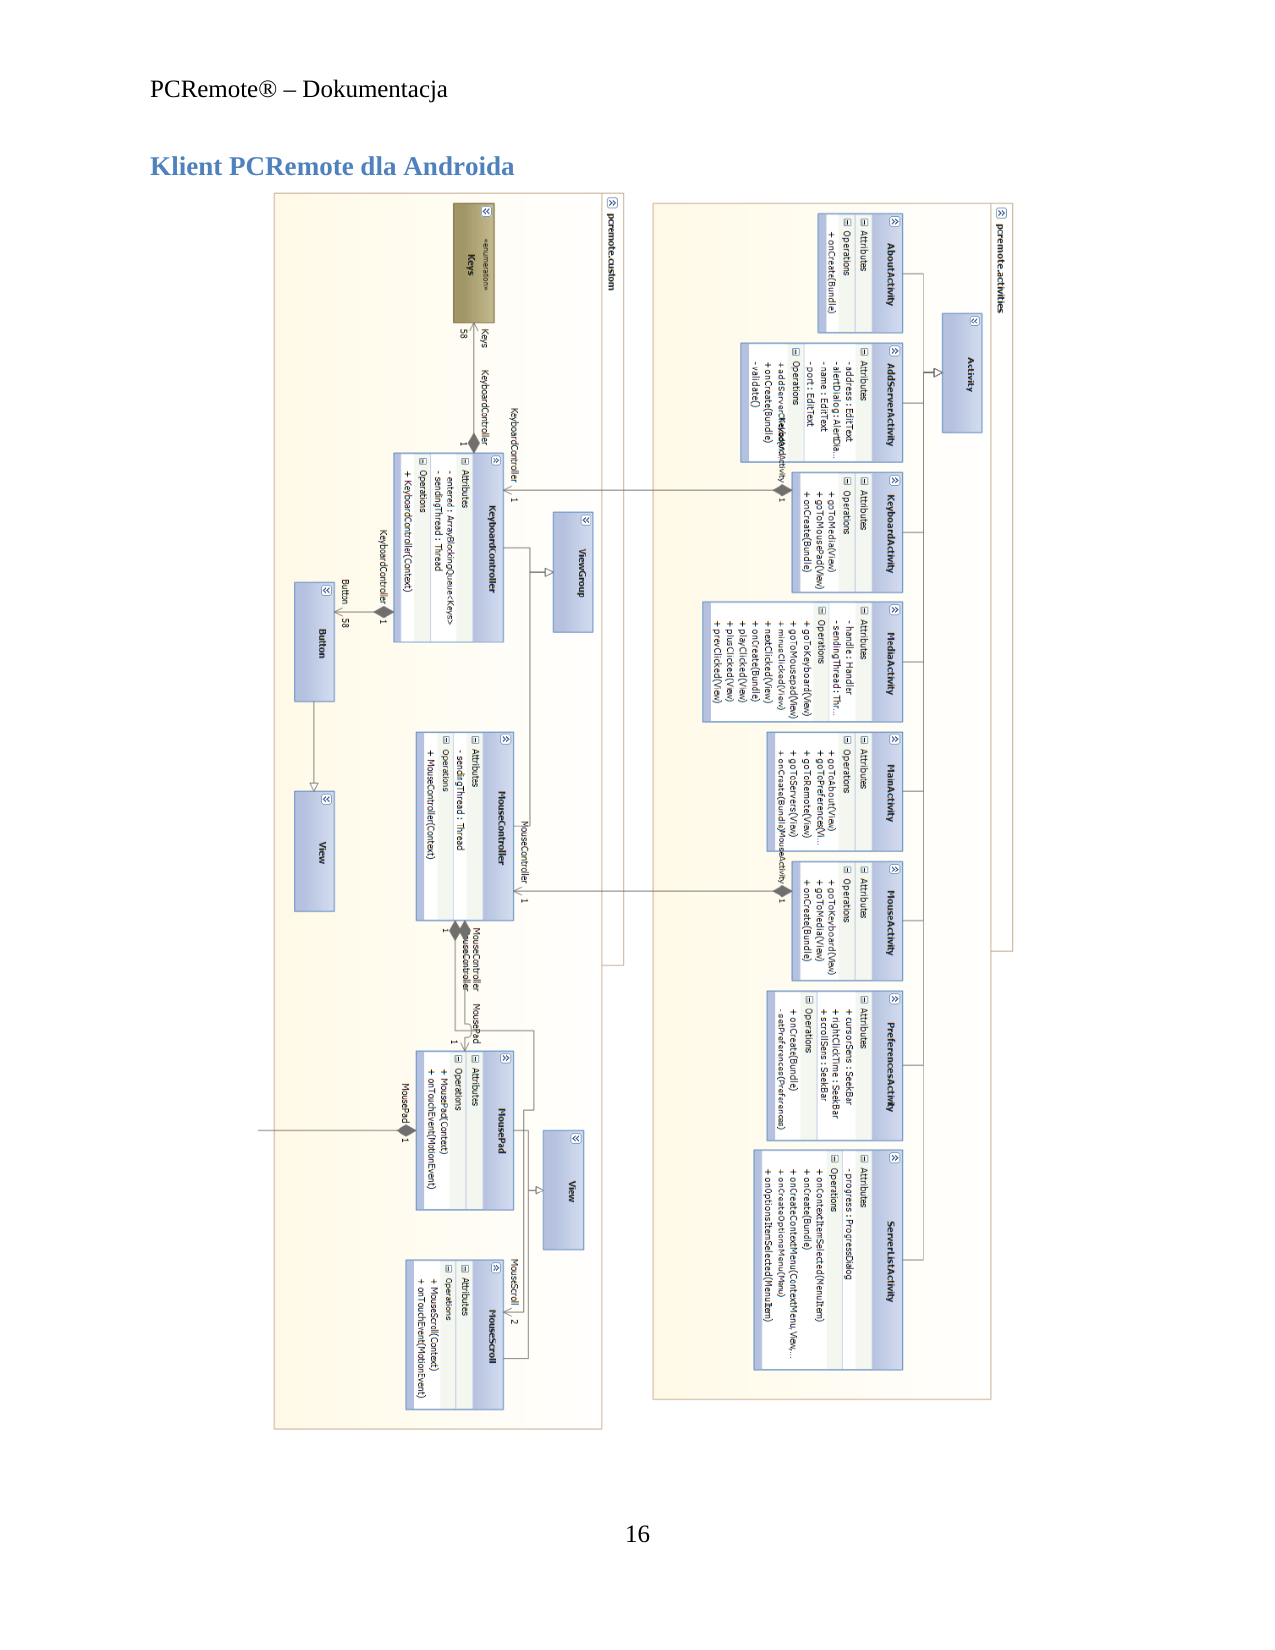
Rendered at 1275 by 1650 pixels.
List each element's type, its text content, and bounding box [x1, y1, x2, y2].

subtitle Klient PCRemote dla Androida [150, 150, 1125, 181]
picture [258, 187, 1019, 1465]
